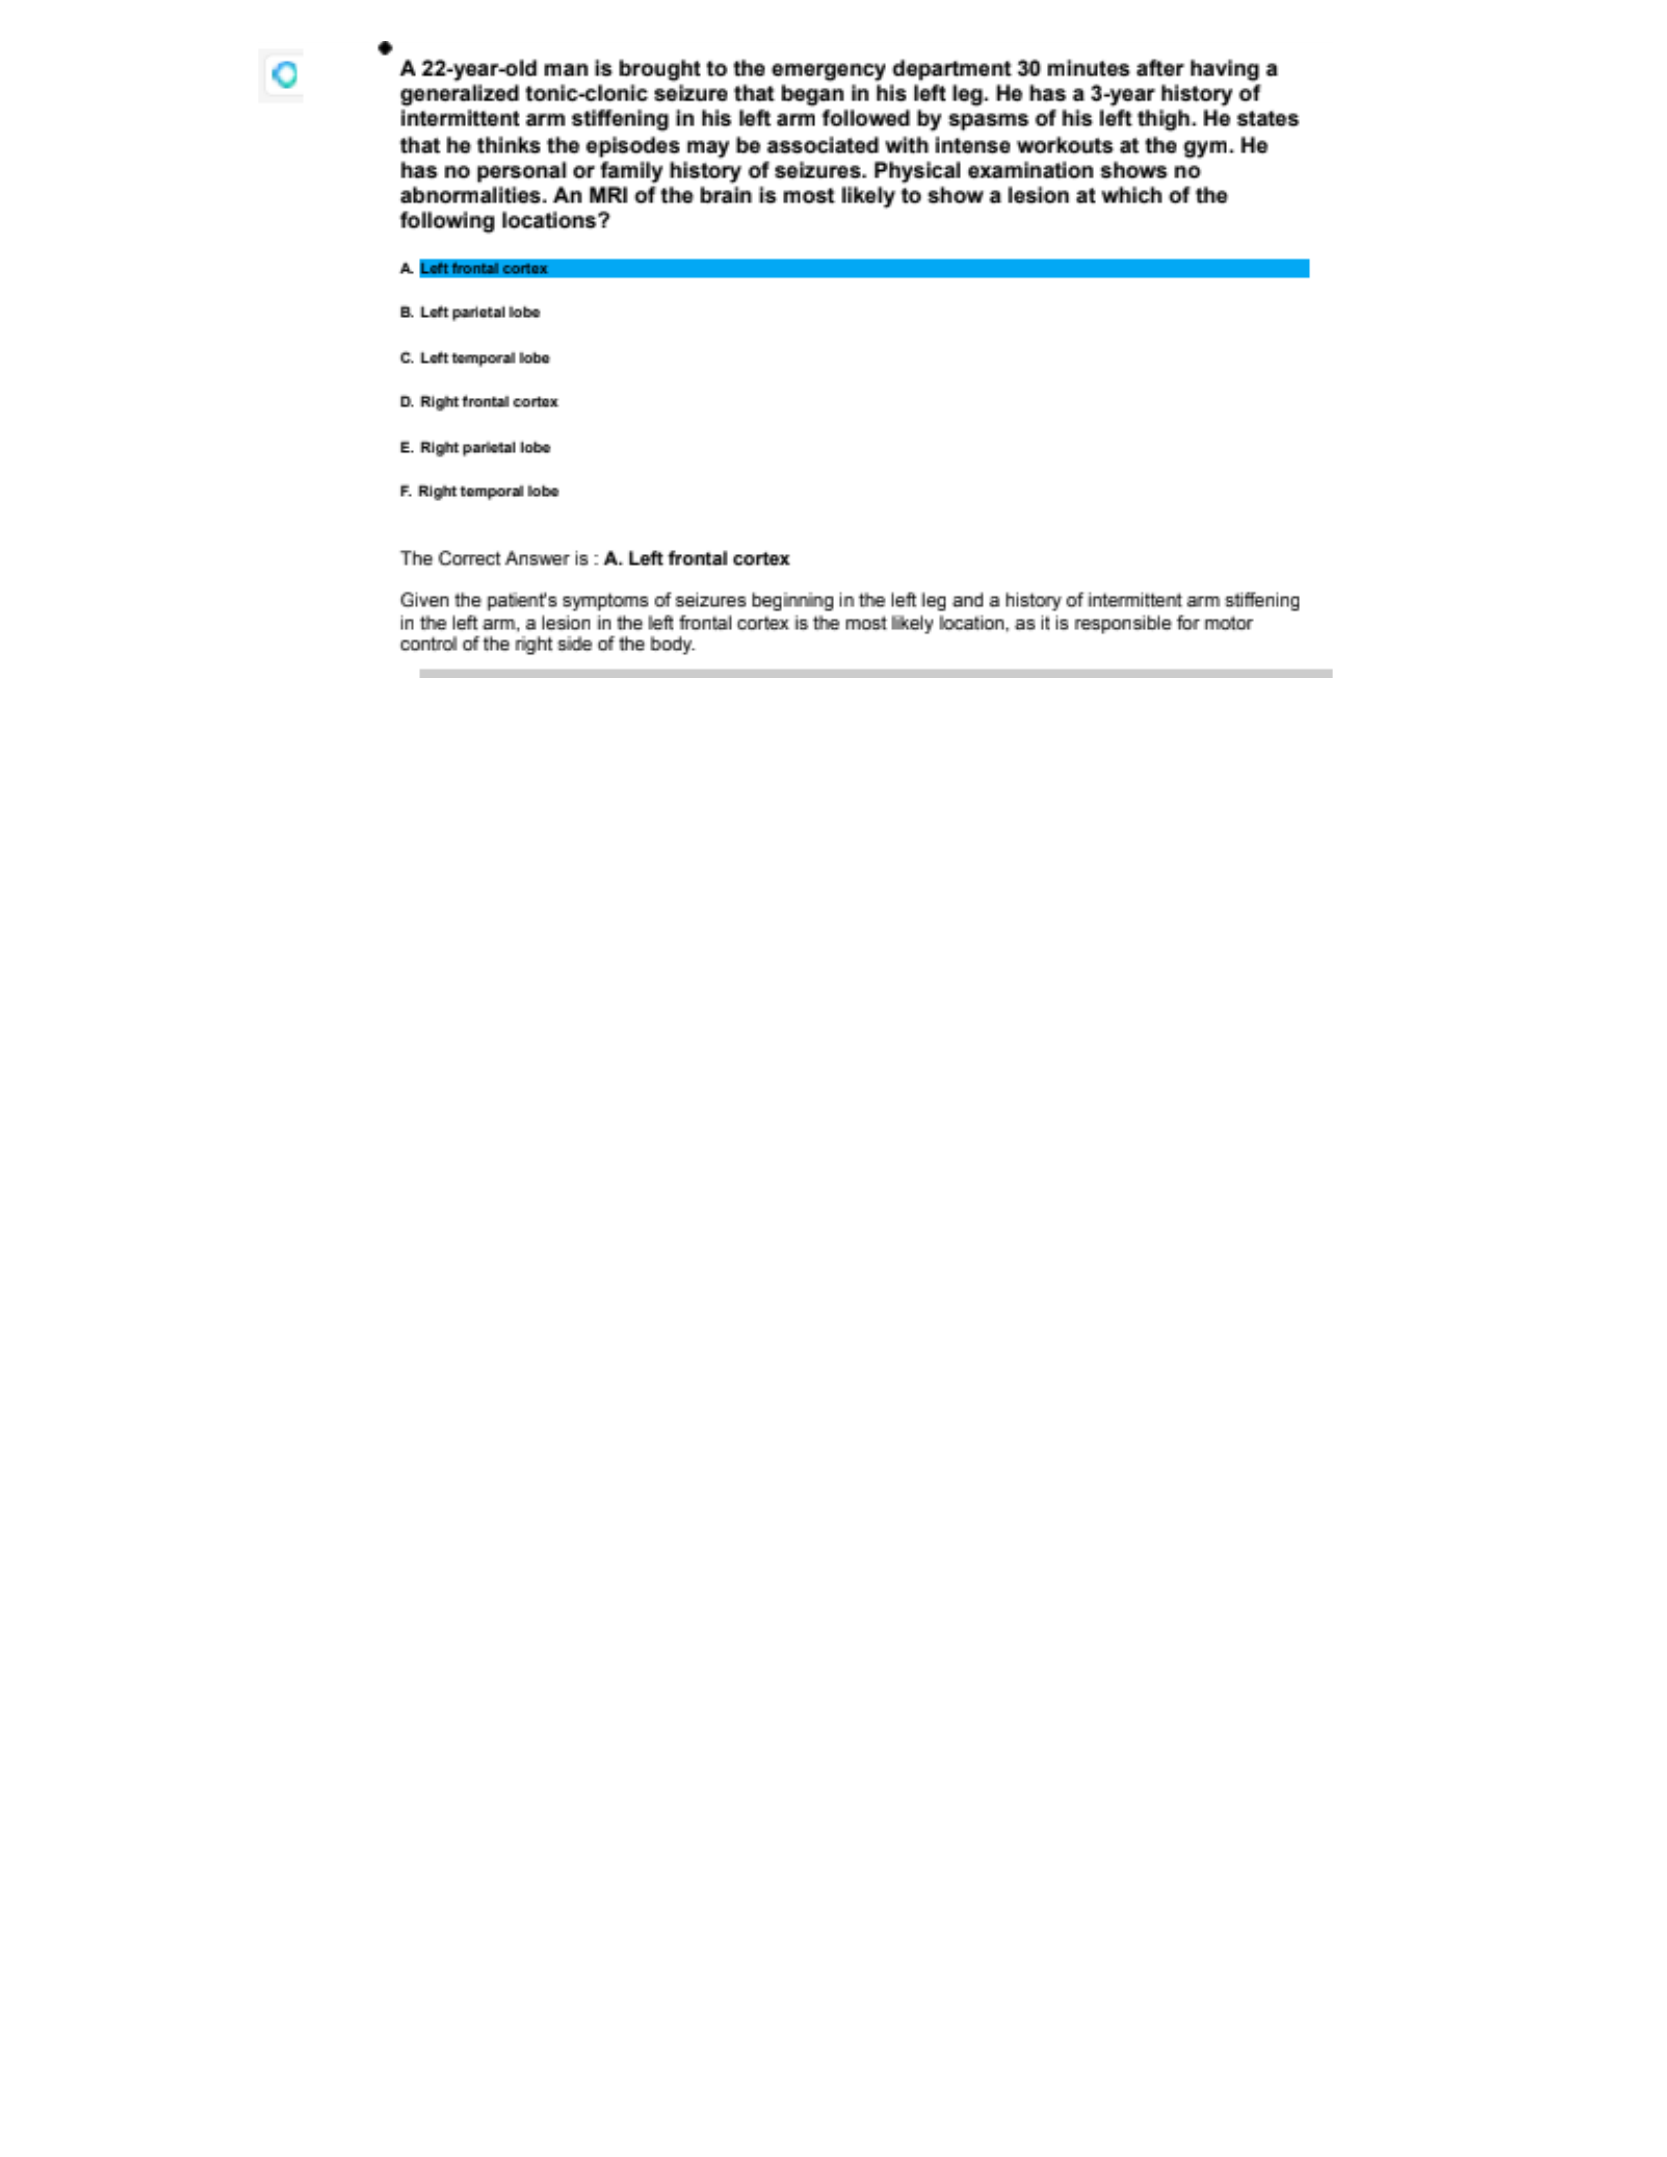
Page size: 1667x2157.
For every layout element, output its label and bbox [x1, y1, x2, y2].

picture [258, 41, 1333, 678]
